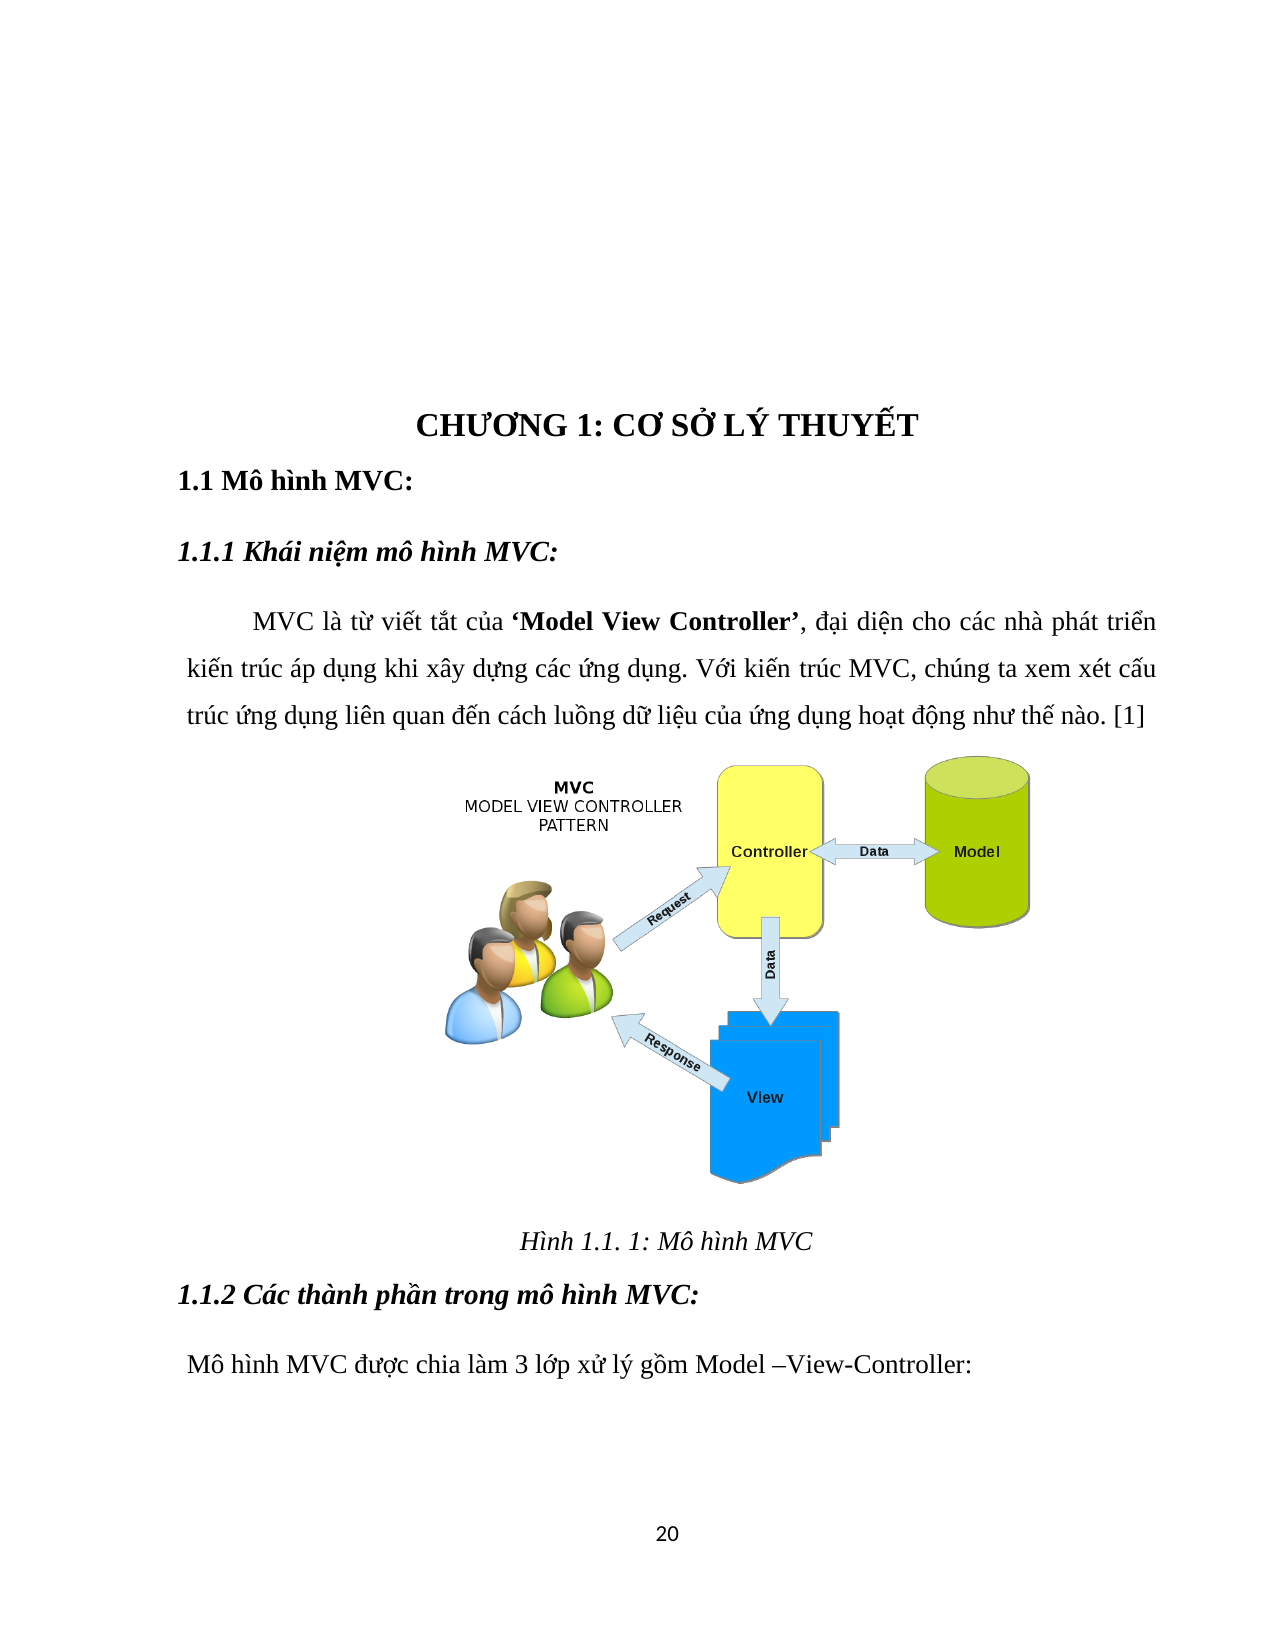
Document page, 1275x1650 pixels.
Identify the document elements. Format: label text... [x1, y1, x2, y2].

text Mô hình MVC được chia làm 3 lớp xử lý gồm Model –View-Controller: [187, 1348, 1157, 1380]
text 1.1.2 Các thành phần trong mô hình MVC: [177, 1277, 1157, 1311]
text Hình 1.1. 1: Mô hình MVC [177, 1225, 1157, 1257]
text CHƯƠNG 1: CƠ SỞ LÝ THUYẾT [177, 406, 1157, 444]
text MVC là từ viết tắt của ‘Model View Controller’, đại diện cho các nhà phát triển kiến ​​trúc áp dụng khi xây dựng các ứng dụng. Với kiến ​​trúc MVC, chúng ta xem xét cấu trúc ứng dụng liên quan đến cách luồng dữ liệu của ứng dụng hoạt động như thế nào. [1] [187, 605, 1157, 730]
picture [438, 745, 1046, 1195]
text 1.1 Mô hình MVC: [177, 463, 1157, 497]
text 1.1.1 Khái niệm mô hình MVC: [177, 534, 1157, 568]
